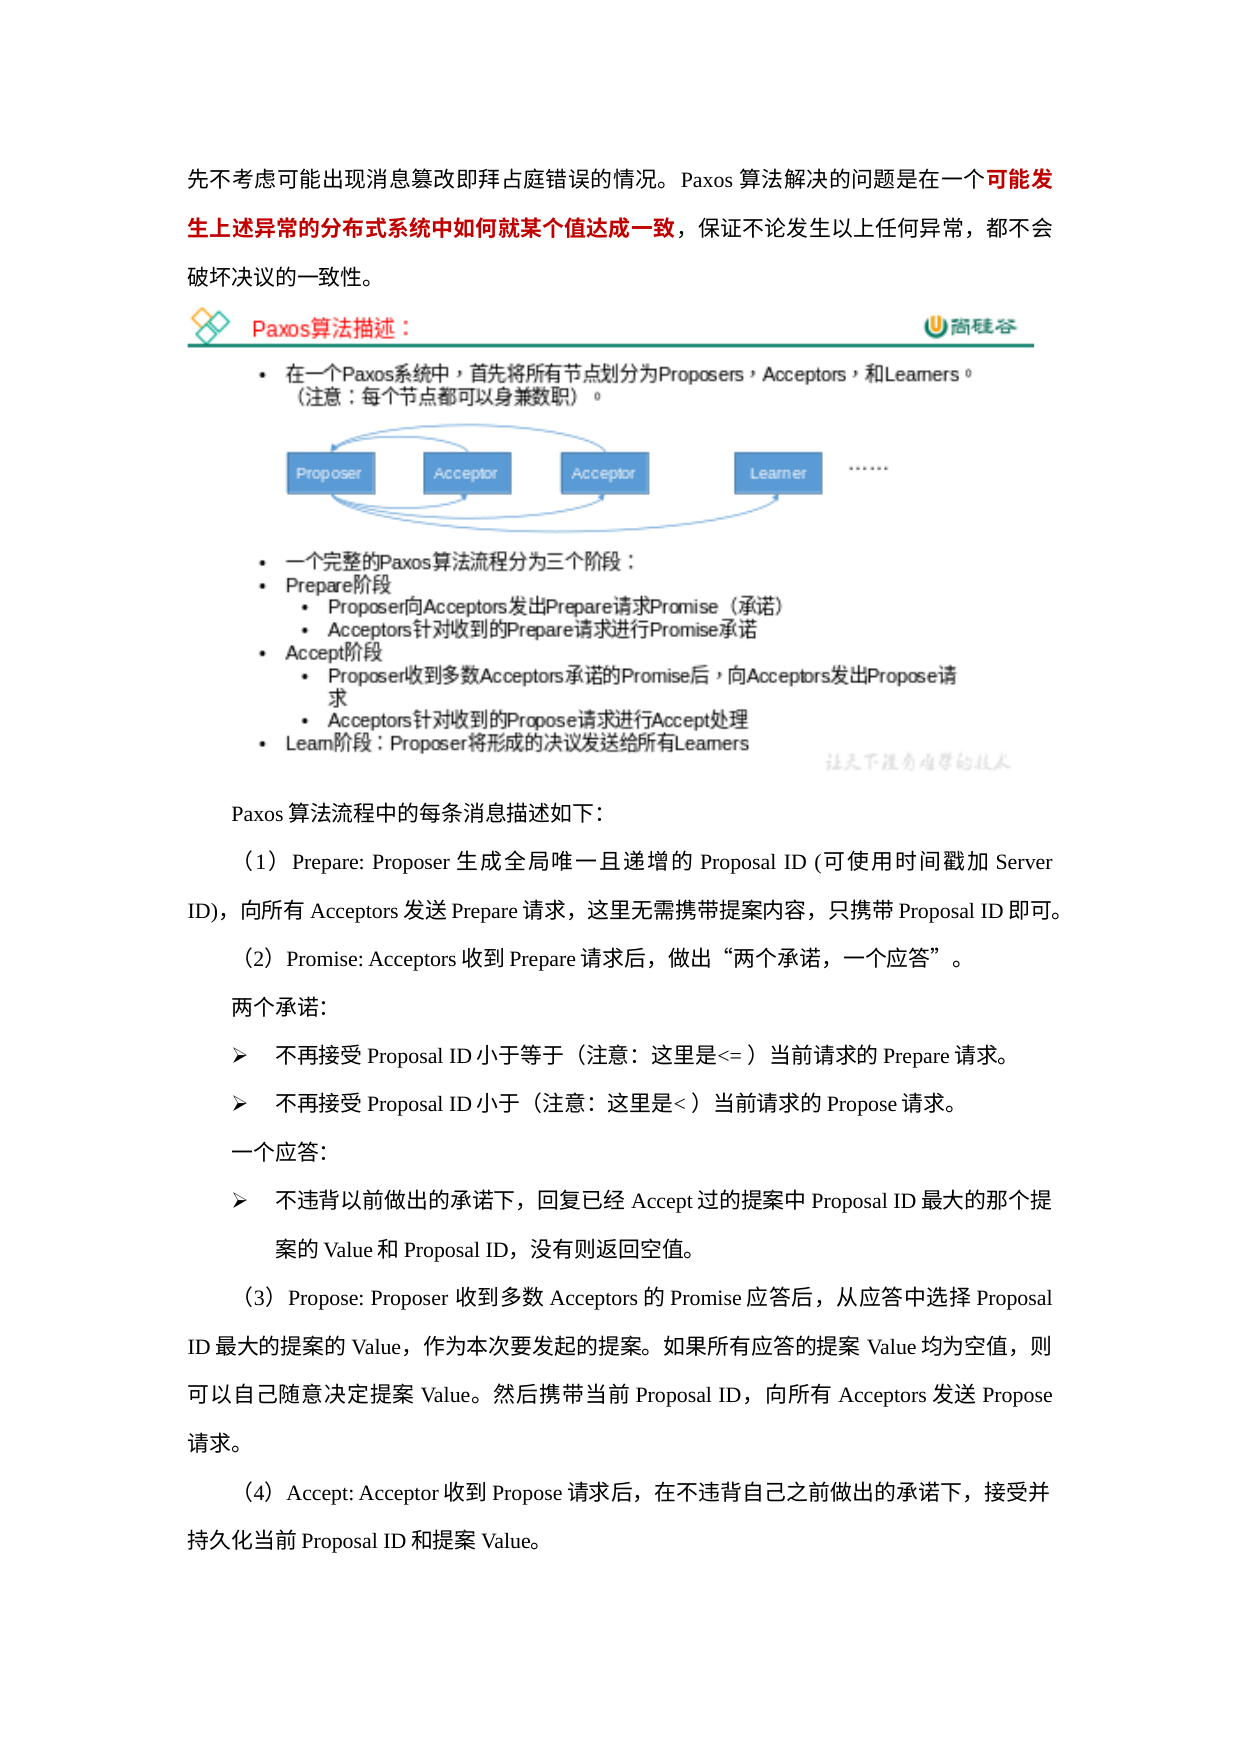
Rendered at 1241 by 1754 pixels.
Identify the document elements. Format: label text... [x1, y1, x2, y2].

list （4）Accept: Acceptor收到Propose请求后，在不违背自己之前做出的承诺下，接受并持久化当前Proposal ID和提案Value。 [187, 1474, 1053, 1555]
list （3）Propose: Proposer 收到多数Acceptors的Promise应答后，从应答中选择Proposal ID最大的提案的Value，作为本次要发起的提案。如果所有应答的提案Value均为空值，则可以自己随意决定提案Value。然后携带当前Proposal ID，向所有Acceptors发送Propose请求。 [187, 1279, 1053, 1458]
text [187, 162, 1053, 292]
text 一个应答： [187, 1134, 1053, 1167]
list （2）Promise: Acceptors收到Prepare请求后，做出“两个承诺，一个应答”。 [187, 941, 1053, 973]
list 不再接受Proposal ID小于等于（注意：这里是<= ）当前请求的Prepare请求。 [231, 1037, 1053, 1070]
text 两个承诺： [187, 989, 1053, 1022]
text Paxos算法流程中的每条消息描述如下： [187, 795, 1053, 828]
list 不再接受Proposal ID小于（注意：这里是< ）当前请求的Propose请求。 [231, 1086, 1053, 1118]
list （1）Prepare: Proposer生成全局唯一且递增的Proposal ID (可使用时间戳加Server ID)，向所有Acceptors发送Prepare请求，这里无需携带提案内容，只携带Proposal ID即可。 [187, 844, 1053, 925]
list 不违背以前做出的承诺下，回复已经Accept过的提案中Proposal ID最大的那个提案的Value和Proposal ID，没有则返回空值。 [231, 1182, 1053, 1264]
